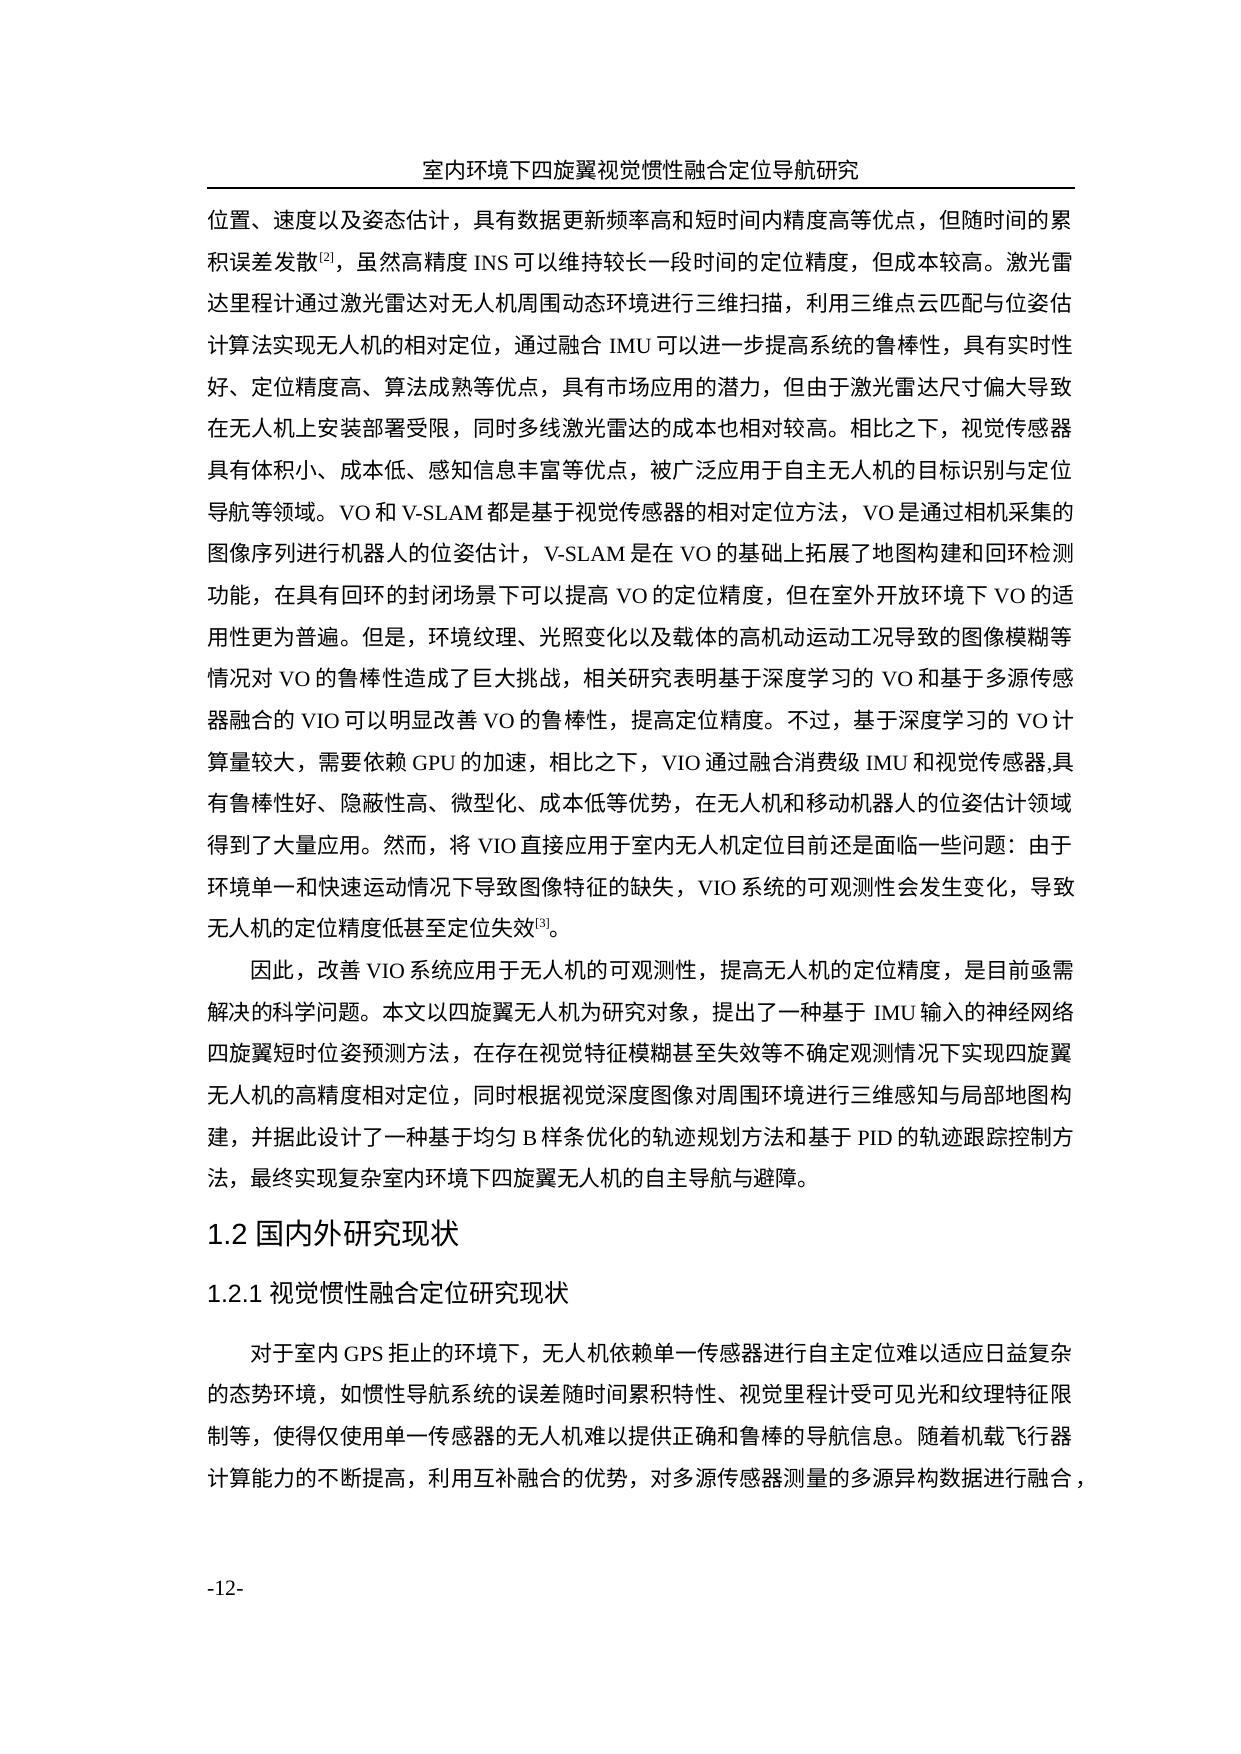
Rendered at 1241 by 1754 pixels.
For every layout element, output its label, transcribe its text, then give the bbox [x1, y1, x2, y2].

text 因此，改善VIO系统应用于无人机的可观测性，提高无人机的定位精度，是目前亟需解决的科学问题。本文以四旋翼无人机为研究对象，提出了一种基于IMU输入的神经网络四旋翼短时位姿预测方法，在存在视觉特征模糊甚至失效等不确定观测情况下实现四旋翼无人机的高精度相对定位，同时根据视觉深度图像对周围环境进行三维感知与局部地图构建，并据此设计了一种基于均匀B样条优化的轨迹规划方法和基于PID的轨迹跟踪控制方法，最终实现复杂室内环境下四旋翼无人机的自主导航与避障。 [207, 945, 1075, 1195]
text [207, 195, 1075, 945]
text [207, 1328, 1075, 1494]
subtitle 国内外研究现状 [207, 1211, 1075, 1253]
subtitle 视觉惯性融合定位研究现状 [207, 1269, 1075, 1311]
